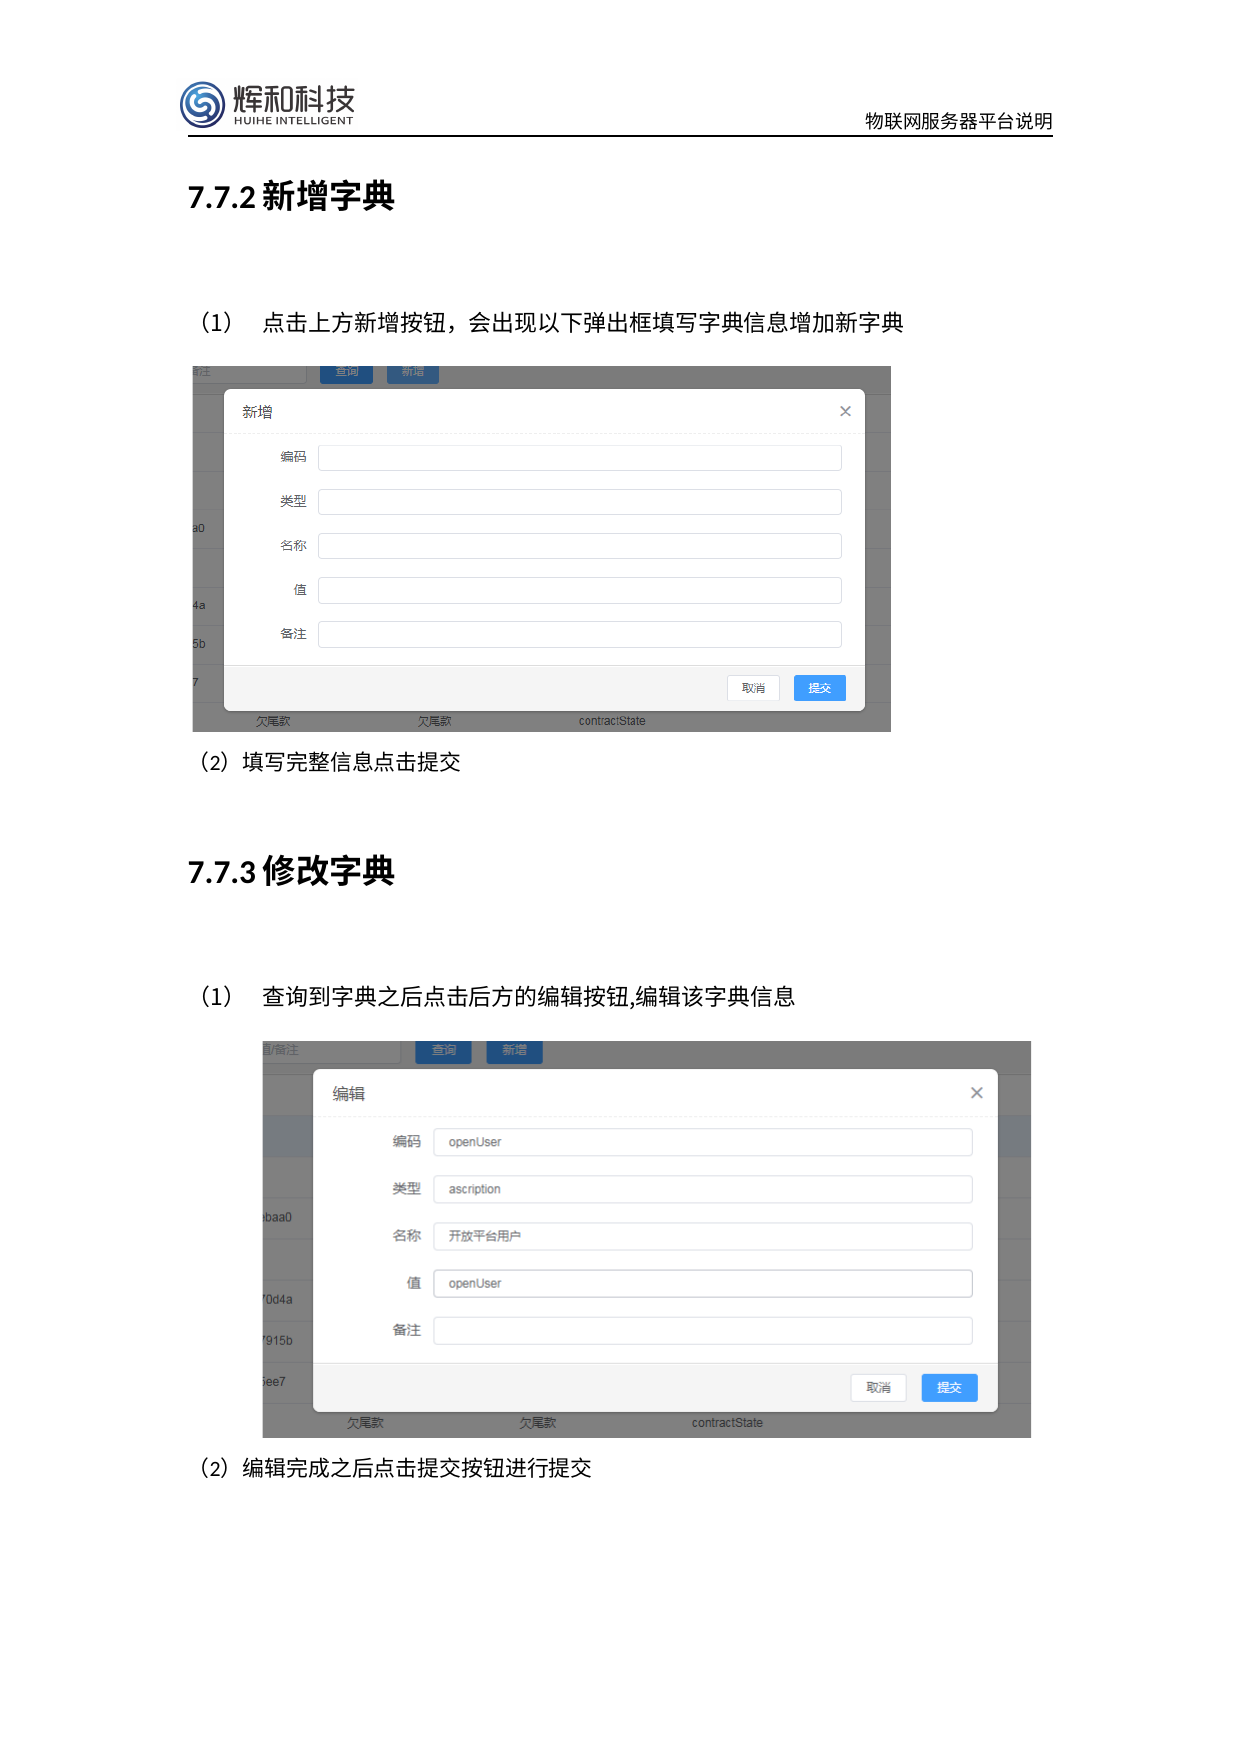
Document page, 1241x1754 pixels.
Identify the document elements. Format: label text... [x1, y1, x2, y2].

list 点击上方新增按钮，会出现以下弹出框填写字典信息增加新字典 [187, 289, 1053, 354]
subtitle 新增字典 [187, 162, 1053, 227]
subtitle 修改字典 [187, 836, 1053, 901]
picture [176, 78, 359, 131]
text （2）填写完整信息点击提交 [187, 744, 1053, 777]
list 查询到字典之后点击后方的编辑按钮,编辑该字典信息 [187, 963, 1053, 1028]
picture [192, 366, 891, 732]
text （2）编辑完成之后点击提交按钮进行提交 [187, 1451, 1053, 1483]
picture [262, 1041, 1032, 1438]
